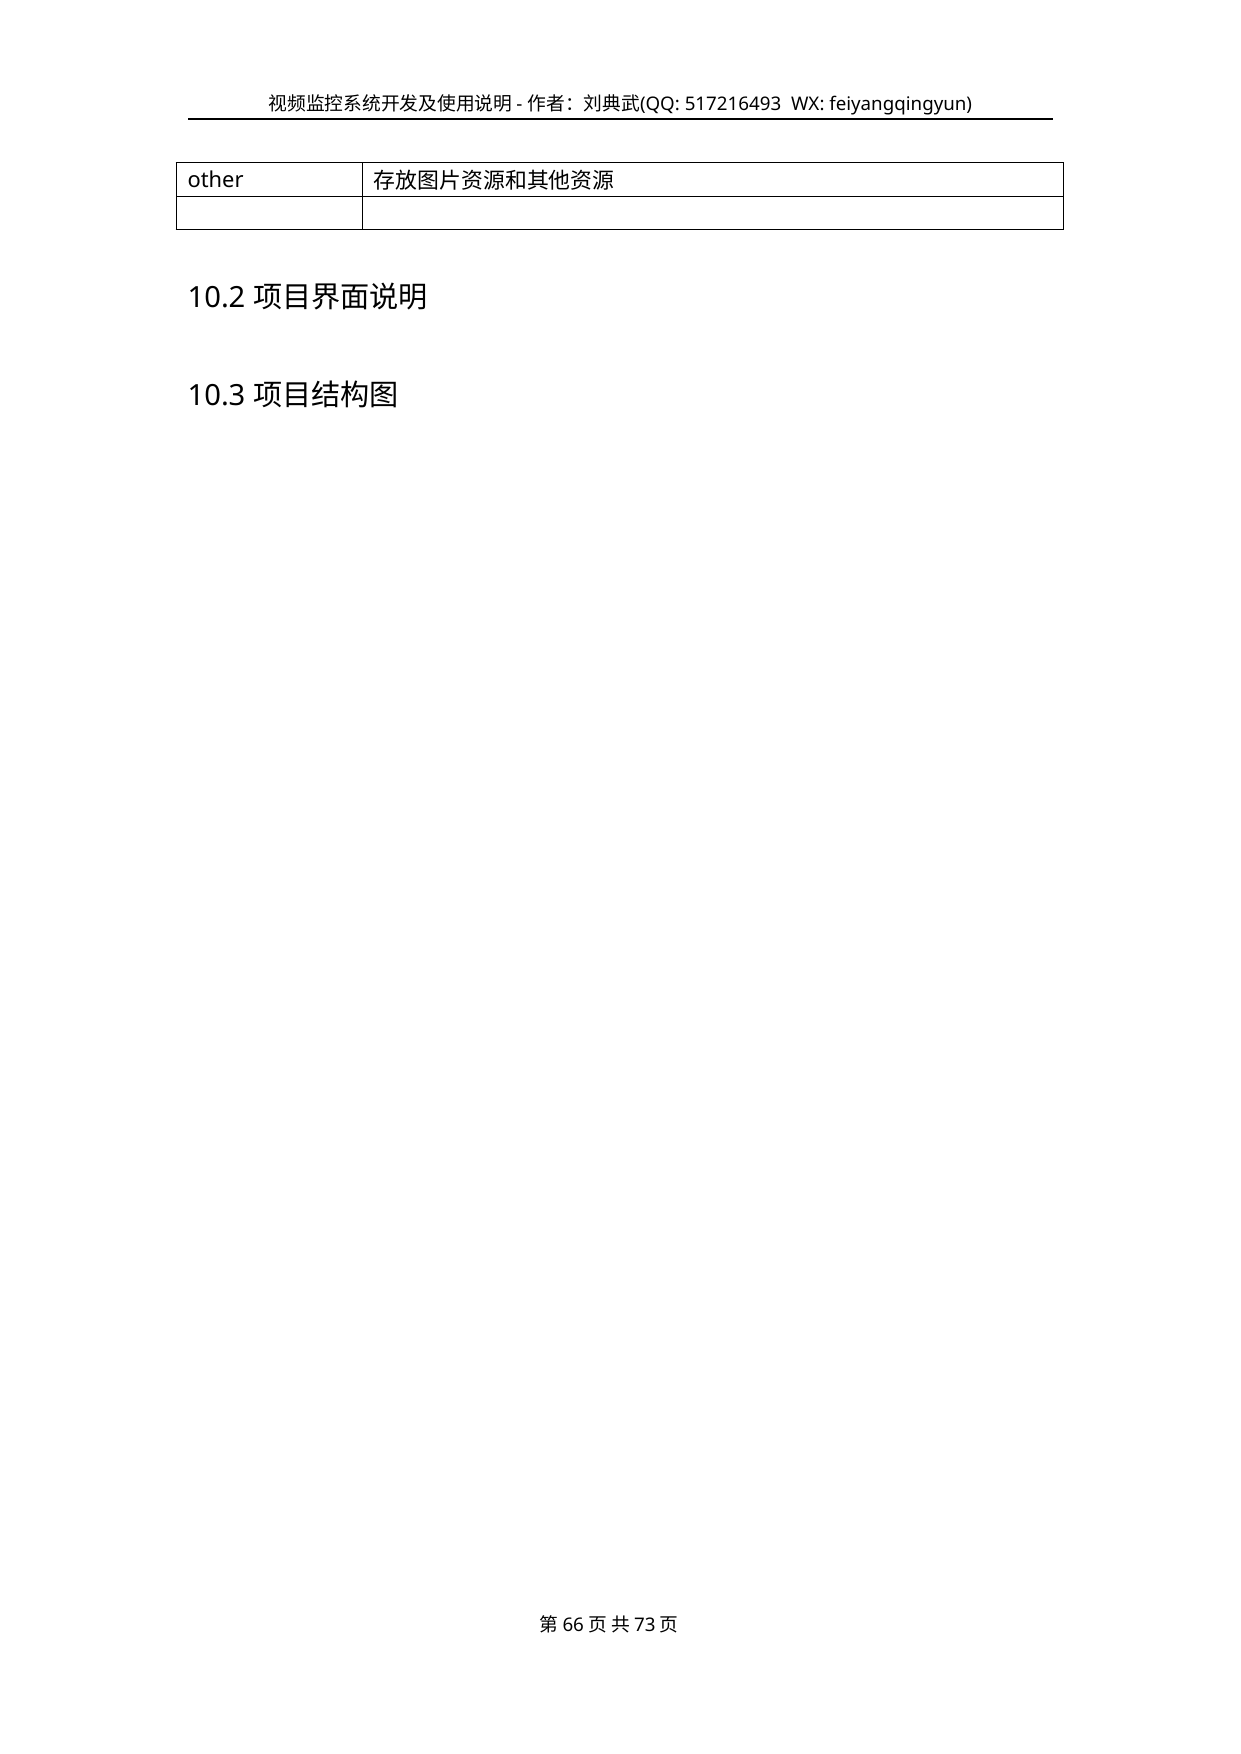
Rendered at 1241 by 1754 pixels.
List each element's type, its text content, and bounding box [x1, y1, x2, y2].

text 10.2 项目界面说明 [187, 263, 1053, 328]
table_cell [177, 197, 362, 229]
table_cell [363, 197, 1063, 229]
table_cell 存放图片资源和其他资源 [363, 163, 1063, 196]
table_cell other [177, 163, 362, 196]
text 10.3 项目结构图 [187, 360, 1053, 425]
